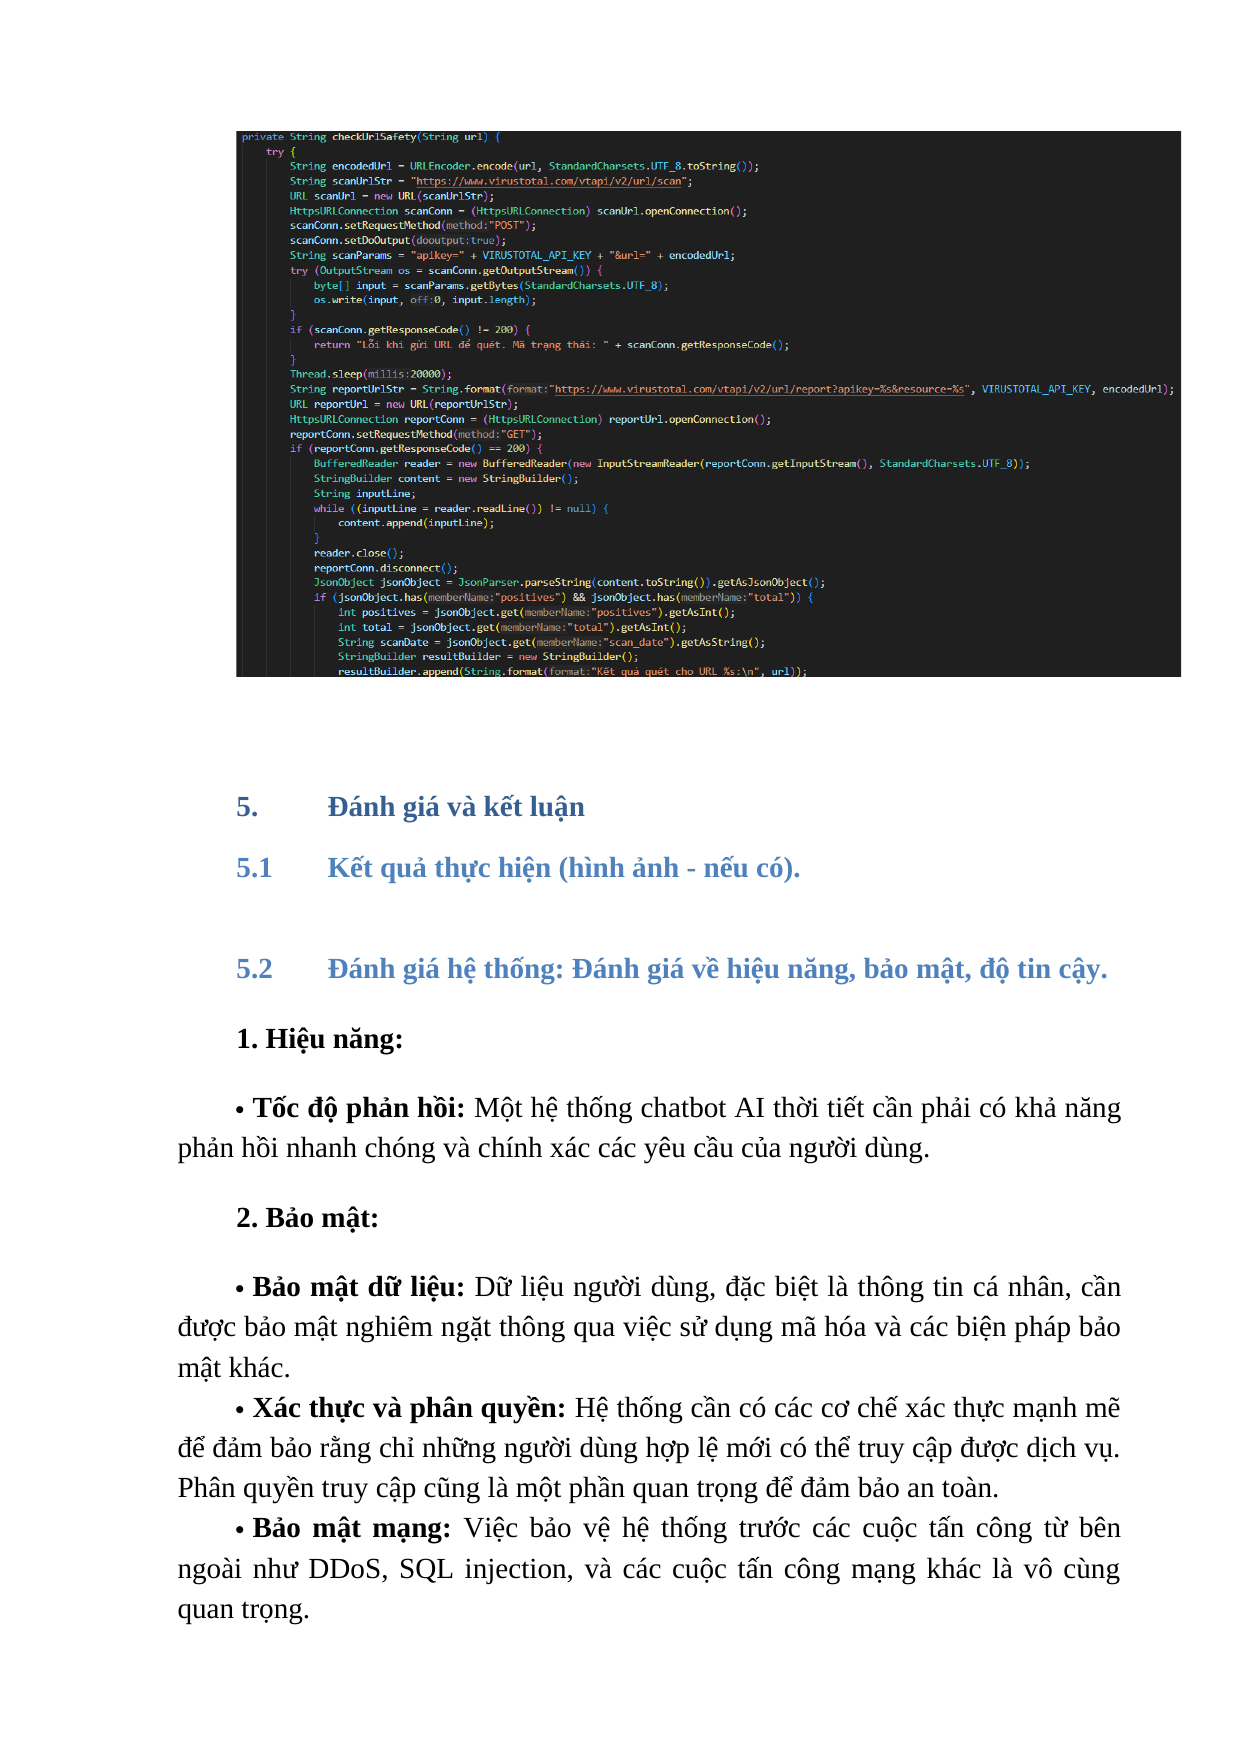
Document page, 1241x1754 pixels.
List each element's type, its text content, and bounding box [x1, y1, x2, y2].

text 2. Bảo mật: [177, 1200, 1122, 1233]
list Tốc độ phản hồi: Một hệ thống chatbot AI thời tiết cần phải có khả năng phản hồi nhanh chóng và chính xác các yêu cầu của người dùng. [177, 1090, 1122, 1164]
list Xác thực và phân quyền: Hệ thống cần có các cơ chế xác thực mạnh mẽ để đảm bảo rằng chỉ những người dùng hợp lệ mới có thể truy cập được dịch vụ. Phân quyền truy cập cũng là một phần quan trọng để đảm bảo an toàn. [177, 1390, 1122, 1504]
list Bảo mật mạng: Việc bảo vệ hệ thống trước các cuộc tấn công từ bên ngoài như DDoS, SQL injection, và các cuộc tấn công mạng khác là vô cùng quan trọng. [177, 1511, 1122, 1624]
list Bảo mật dữ liệu: Dữ liệu người dùng, đặc biệt là thông tin cá nhân, cần được bảo mật nghiêm ngặt thông qua việc sử dụng mã hóa và các biện pháp bảo mật khác. [177, 1269, 1122, 1383]
picture [236, 131, 1182, 677]
subtitle Kết quả thực hiện (hình ảnh - nếu có). [177, 850, 1122, 884]
text 1. Hiệu năng: [177, 1021, 1122, 1054]
subtitle Đánh giá hệ thống: Đánh giá về hiệu năng, bảo mật, độ tin cậy. [177, 952, 1122, 985]
subtitle Đánh giá và kết luận [177, 789, 1122, 823]
